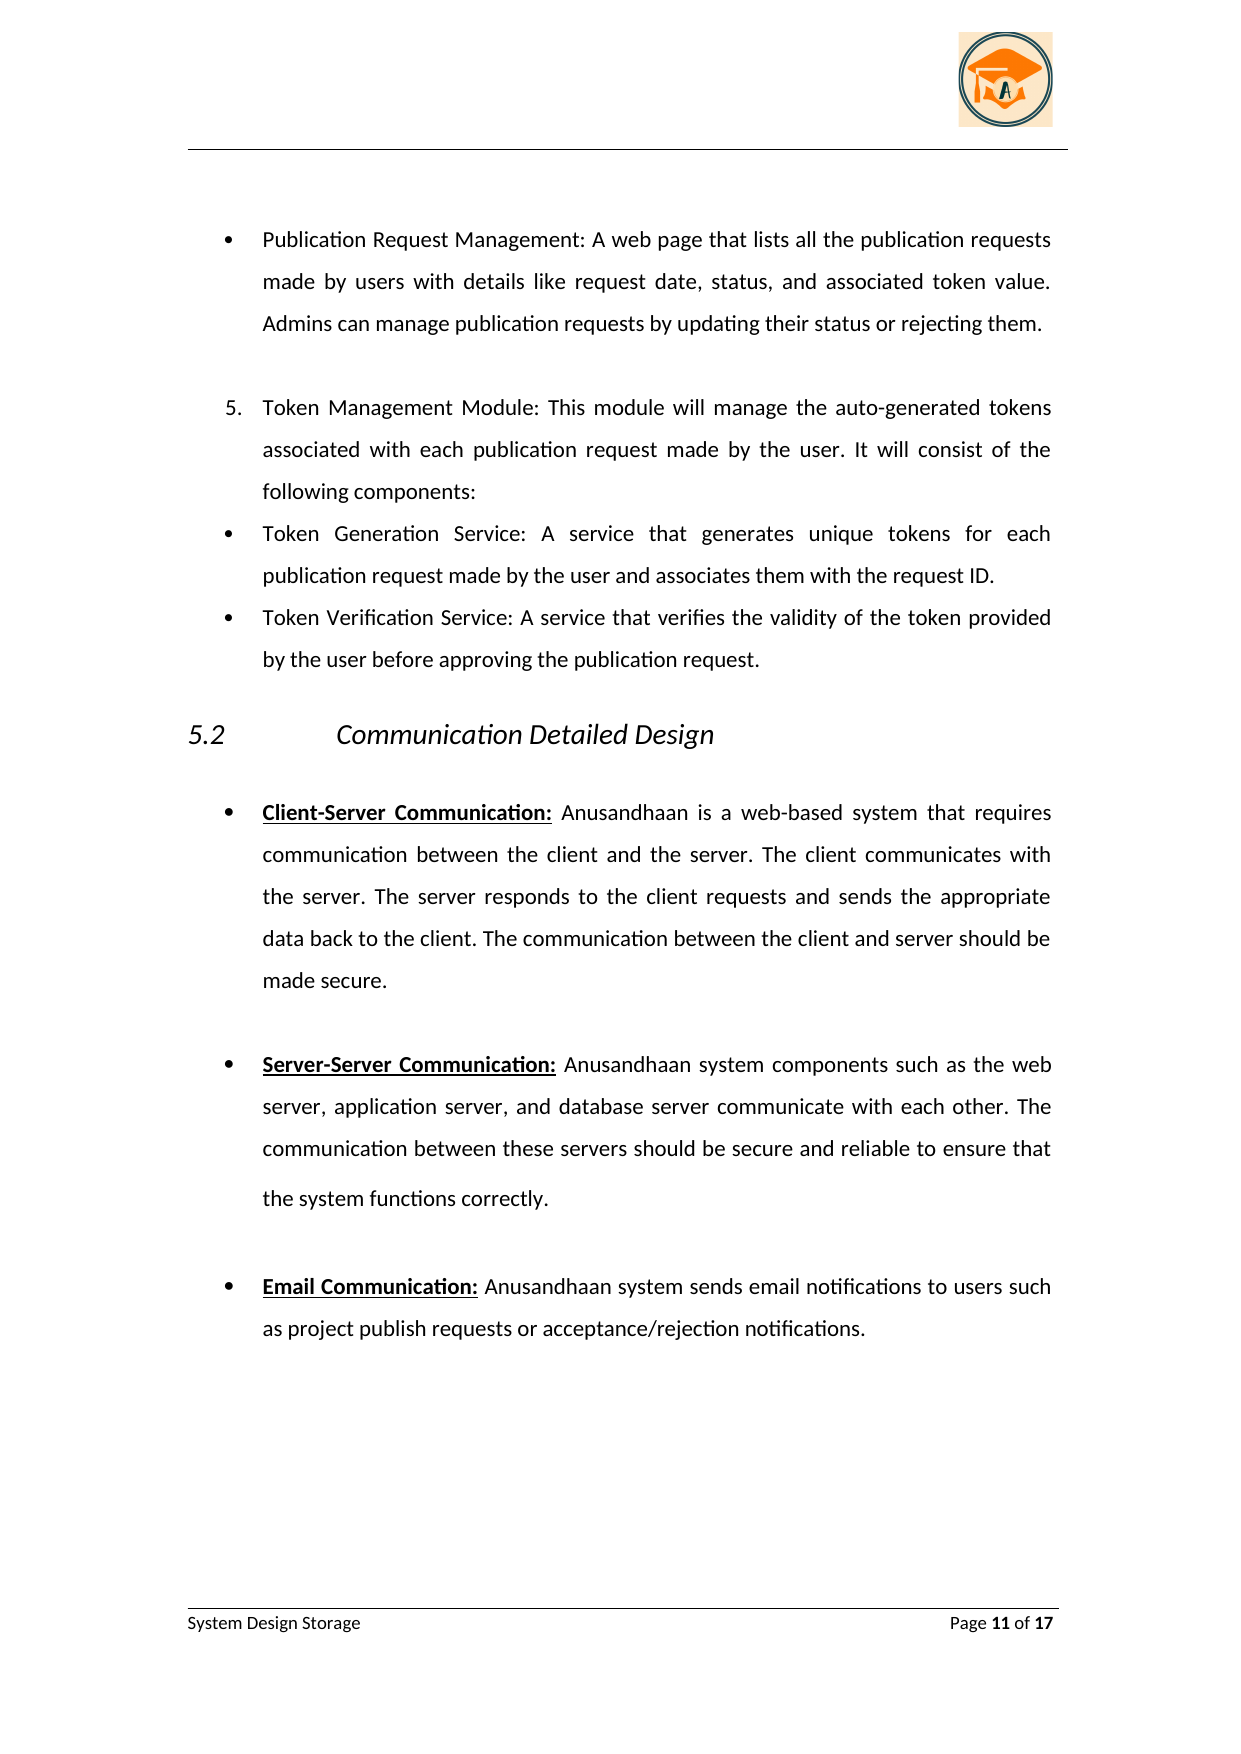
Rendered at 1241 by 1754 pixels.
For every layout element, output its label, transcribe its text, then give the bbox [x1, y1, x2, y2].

list Server-Server Communication: Anusandhaan system components such as the web server, application server, and database server communicate with each other. The communication between these servers should be secure and reliable to ensure that the system functions correctly. [225, 1050, 1053, 1213]
list Token Management Module: This module will manage the auto-generated tokens associated with each publication request made by the user. It will consist of the following components: [225, 393, 1053, 505]
subtitle Communication Detailed Design [187, 716, 1053, 752]
list Token Generation Service: A service that generates unique tokens for each publication request made by the user and associates them with the request ID. [225, 519, 1053, 589]
picture [958, 32, 1053, 127]
list Email Communication: Anusandhaan system sends email notifications to users such as project publish requests or acceptance/rejection notifications. [225, 1272, 1053, 1342]
list Client-Server Communication: Anusandhaan is a web-based system that requires communication between the client and the server. The client communicates with the server. The server responds to the client requests and sends the appropriate data back to the client. The communication between the client and server should be made secure. [225, 798, 1053, 994]
list Token Verification Service: A service that verifies the validity of the token provided by the user before approving the publication request. [225, 603, 1053, 673]
list Publication Request Management: A web page that lists all the publication requests made by users with details like request date, status, and associated token value. Admins can manage publication requests by updating their status or rejecting them. [225, 225, 1053, 337]
